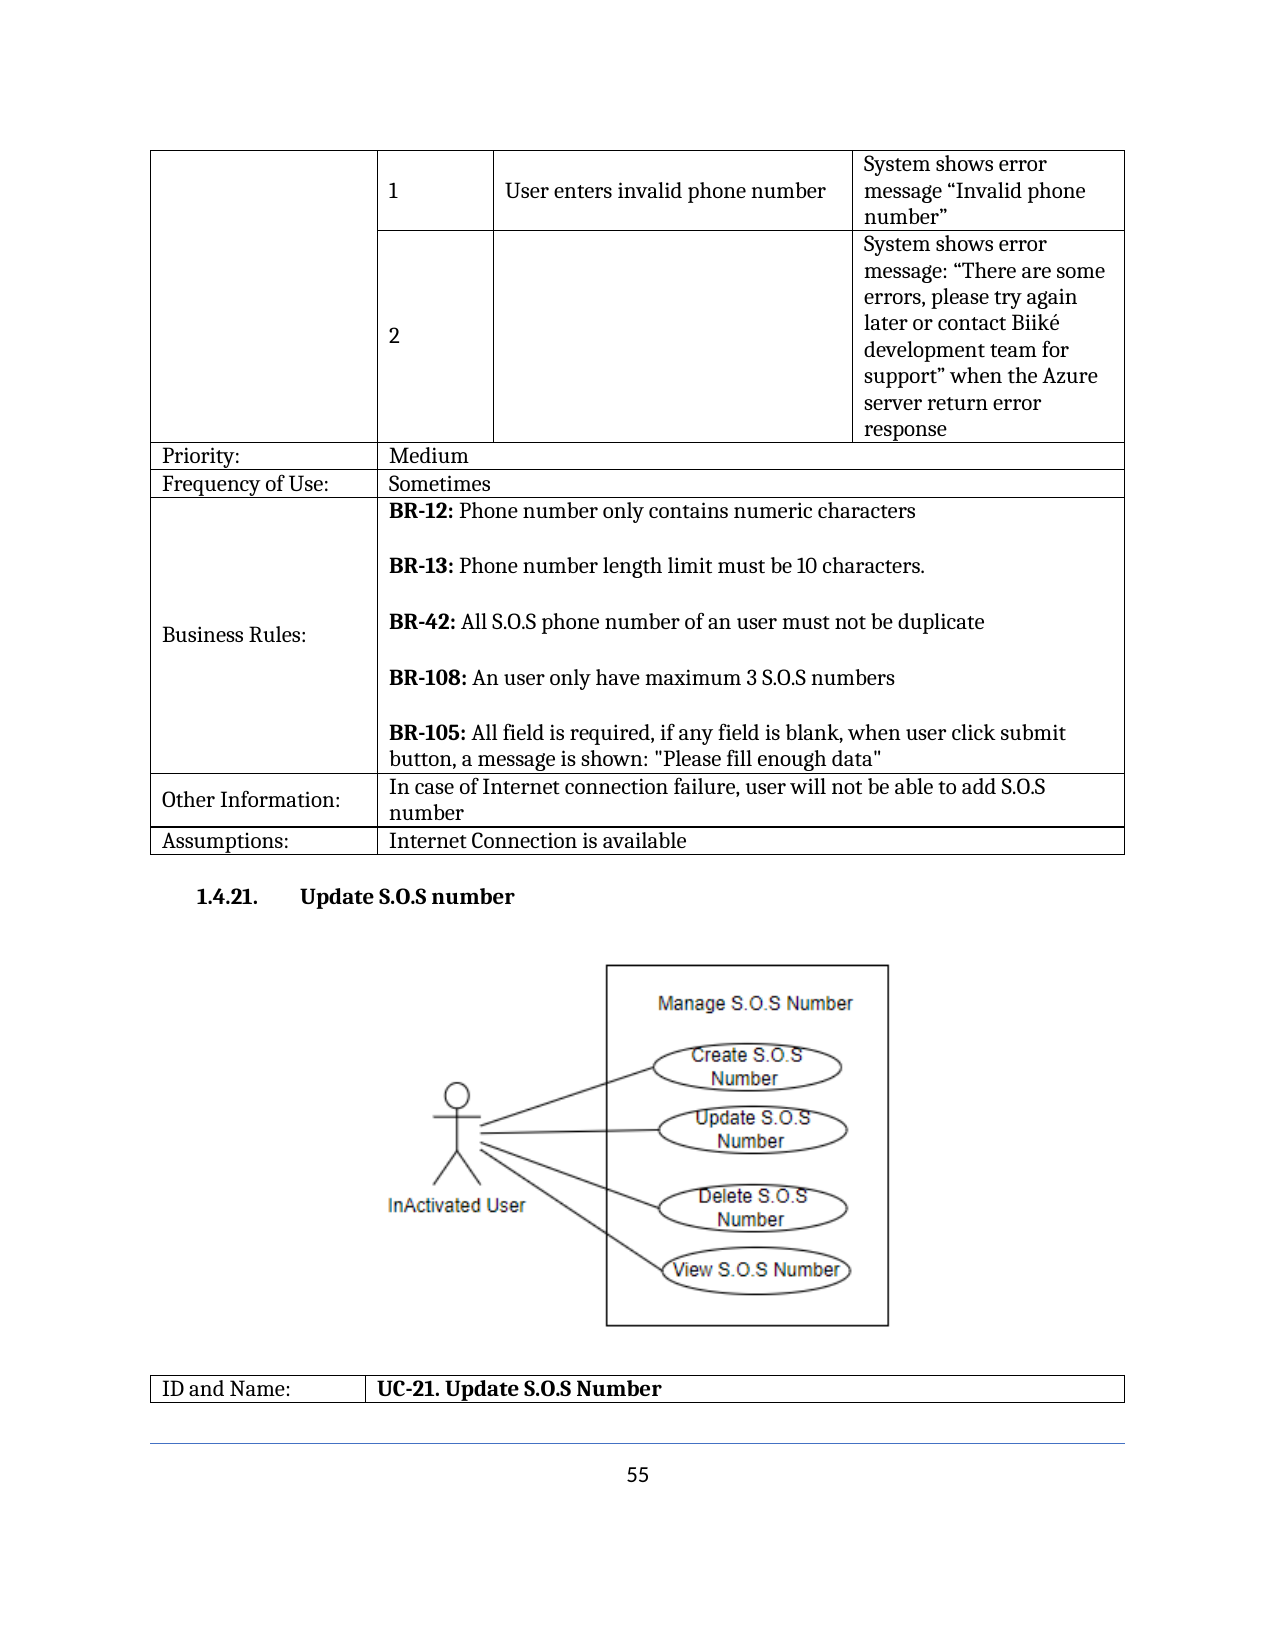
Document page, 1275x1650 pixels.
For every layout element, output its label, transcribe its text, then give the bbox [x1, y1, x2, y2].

list Update S.O.S number [197, 884, 1125, 910]
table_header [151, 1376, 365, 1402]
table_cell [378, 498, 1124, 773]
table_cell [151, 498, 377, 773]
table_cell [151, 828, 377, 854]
picture [367, 943, 908, 1344]
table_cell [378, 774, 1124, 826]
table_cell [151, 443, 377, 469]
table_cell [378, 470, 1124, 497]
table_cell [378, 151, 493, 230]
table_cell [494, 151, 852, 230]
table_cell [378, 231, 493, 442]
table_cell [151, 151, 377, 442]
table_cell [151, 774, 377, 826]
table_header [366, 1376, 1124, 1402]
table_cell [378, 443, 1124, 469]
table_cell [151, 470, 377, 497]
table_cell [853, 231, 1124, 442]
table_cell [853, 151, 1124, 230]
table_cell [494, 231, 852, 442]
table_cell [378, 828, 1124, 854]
